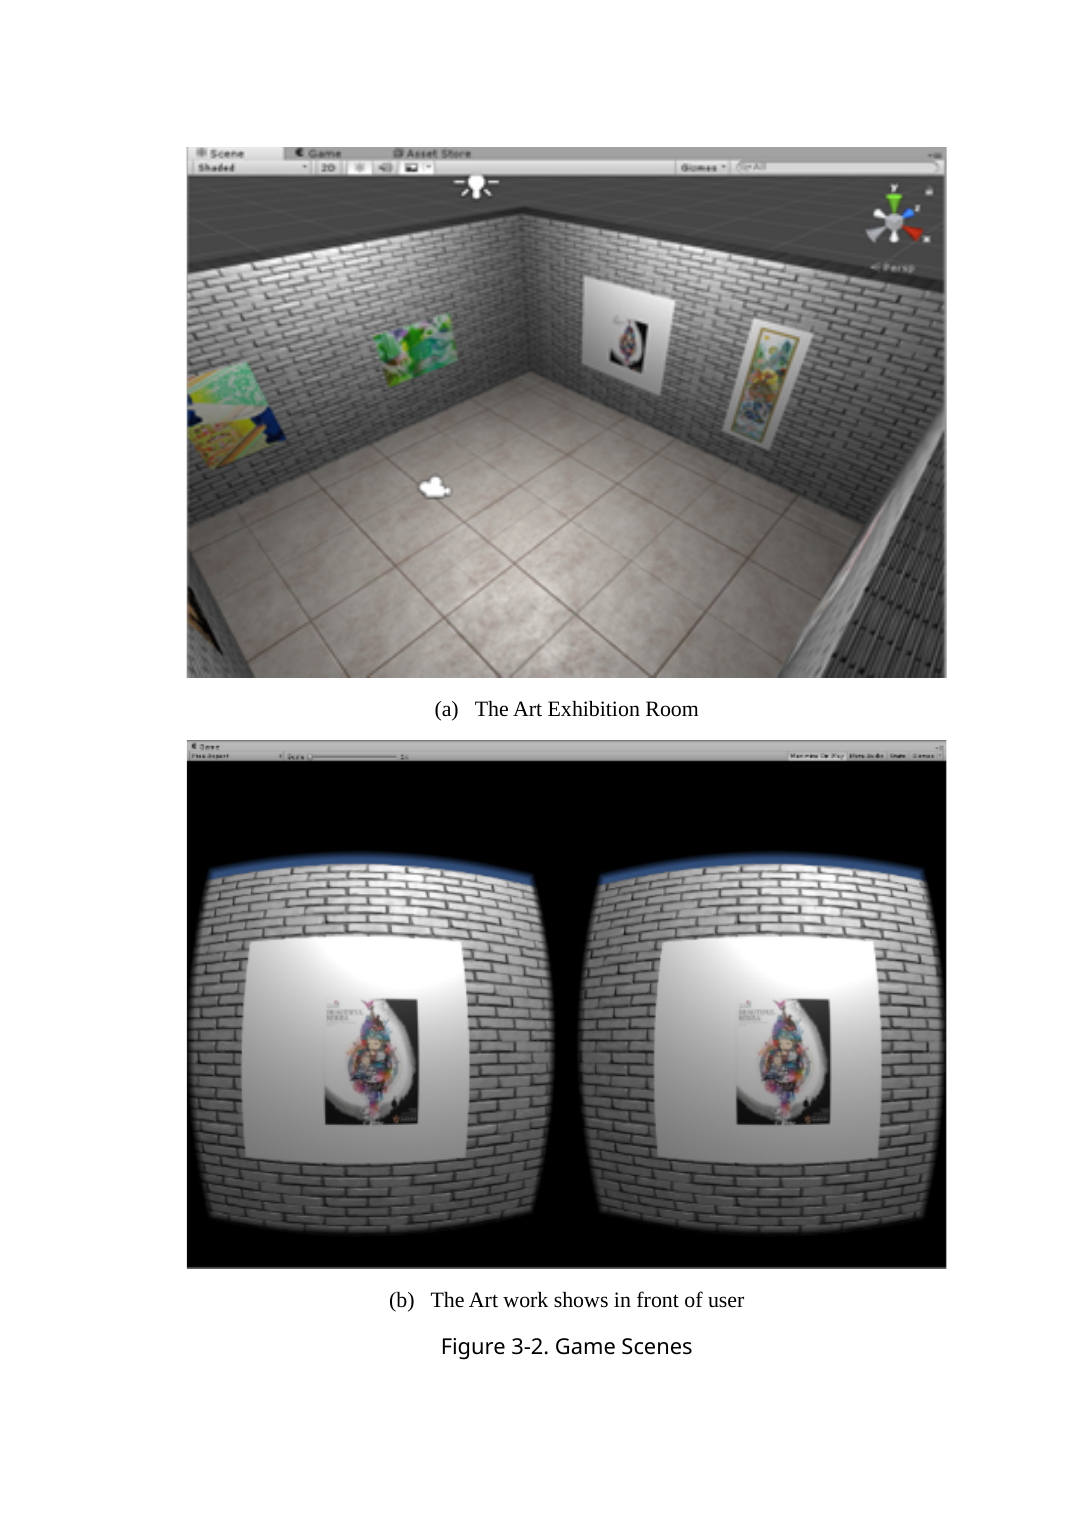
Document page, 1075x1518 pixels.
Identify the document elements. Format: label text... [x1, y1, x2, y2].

text (a) The Art Exhibition Room [177, 696, 956, 722]
picture [186, 740, 947, 1269]
text Figure 3-2. Game Scenes [177, 1331, 956, 1361]
picture [186, 147, 947, 678]
text (b) The Art work shows in front of user [177, 1287, 956, 1312]
